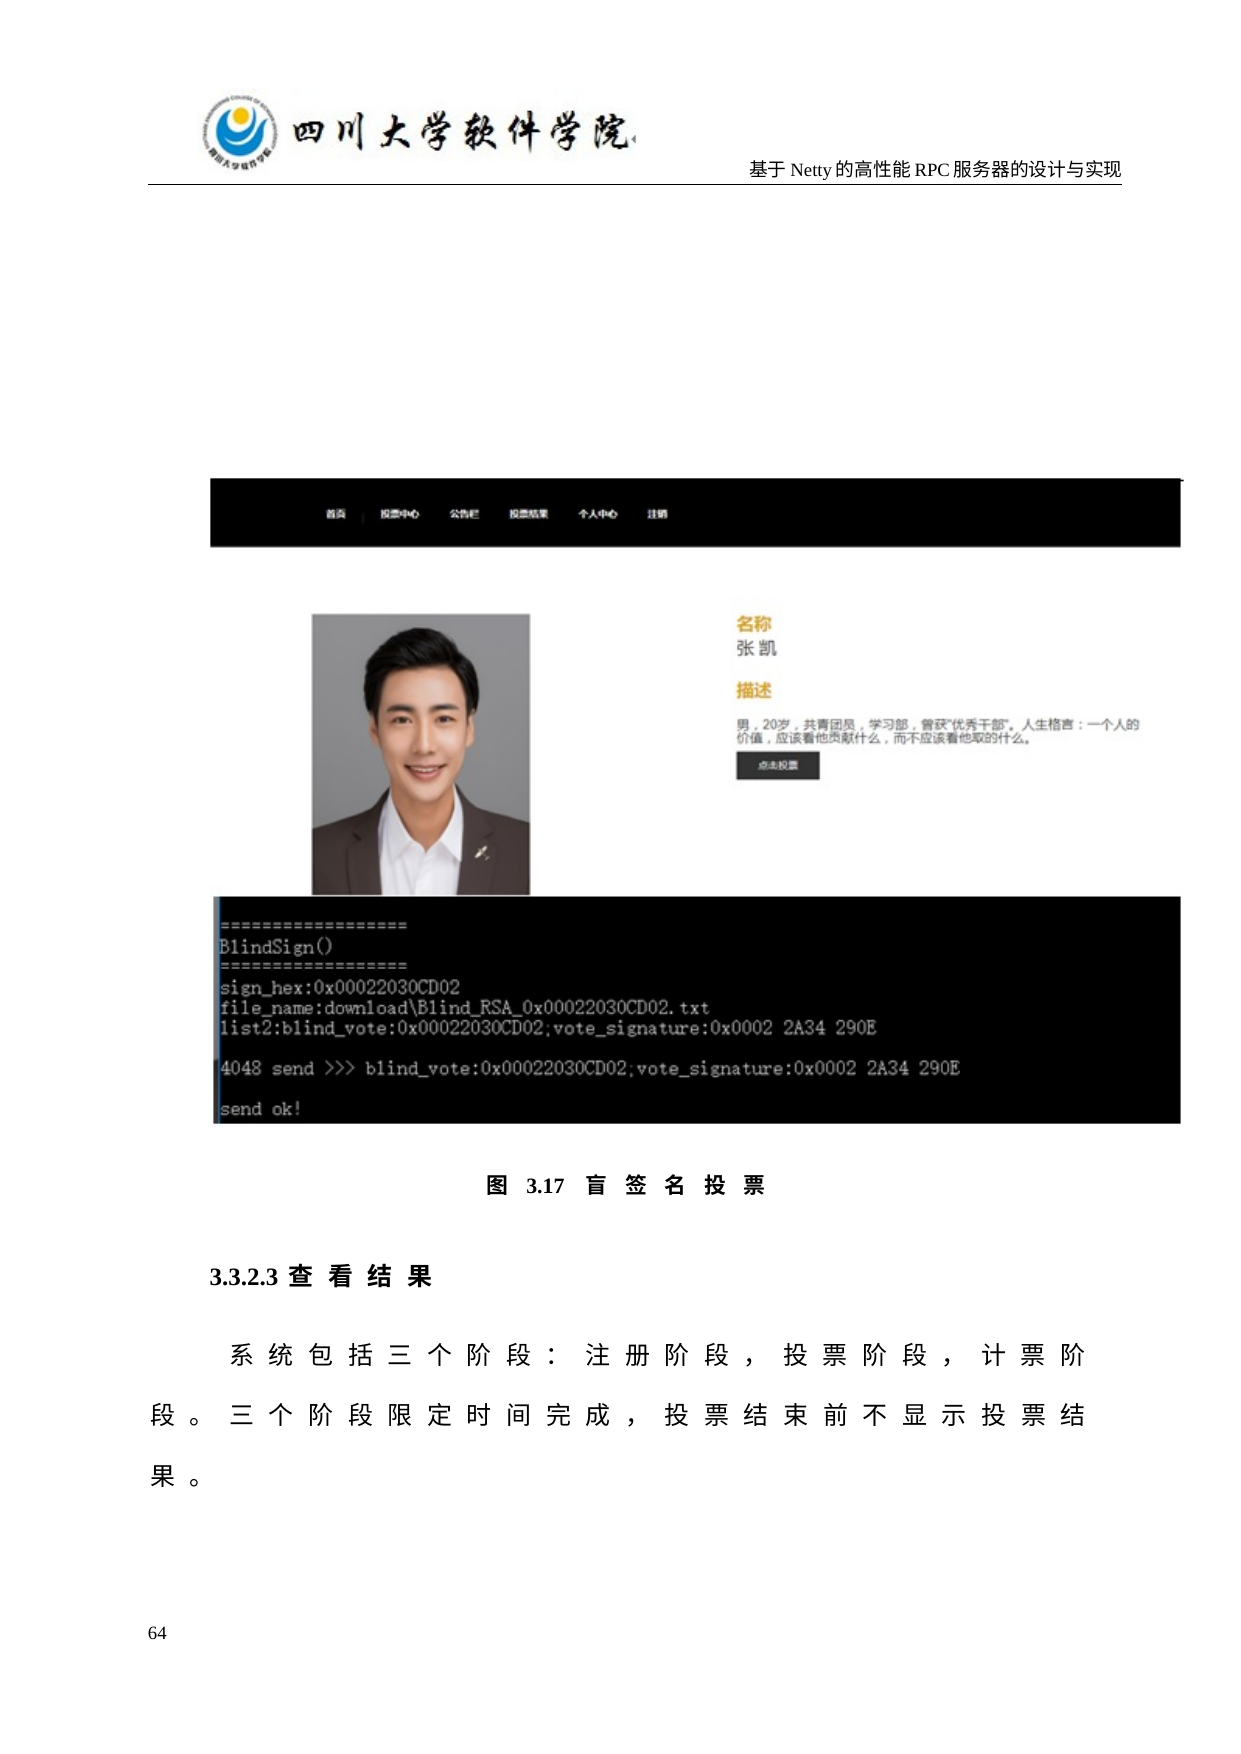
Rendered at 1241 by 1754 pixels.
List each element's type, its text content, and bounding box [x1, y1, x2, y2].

text 图3.17 盲签名投票 [150, 1153, 1120, 1214]
picture [209, 477, 1184, 1127]
picture [197, 88, 639, 177]
text 系统包括三个阶段：注册阶段，投票阶段，计票阶段。三个阶段限定时间完成，投票结束前不显示投票结果。 [150, 1323, 1120, 1505]
text 3.3.2.3 查看结果 [150, 1244, 1120, 1305]
